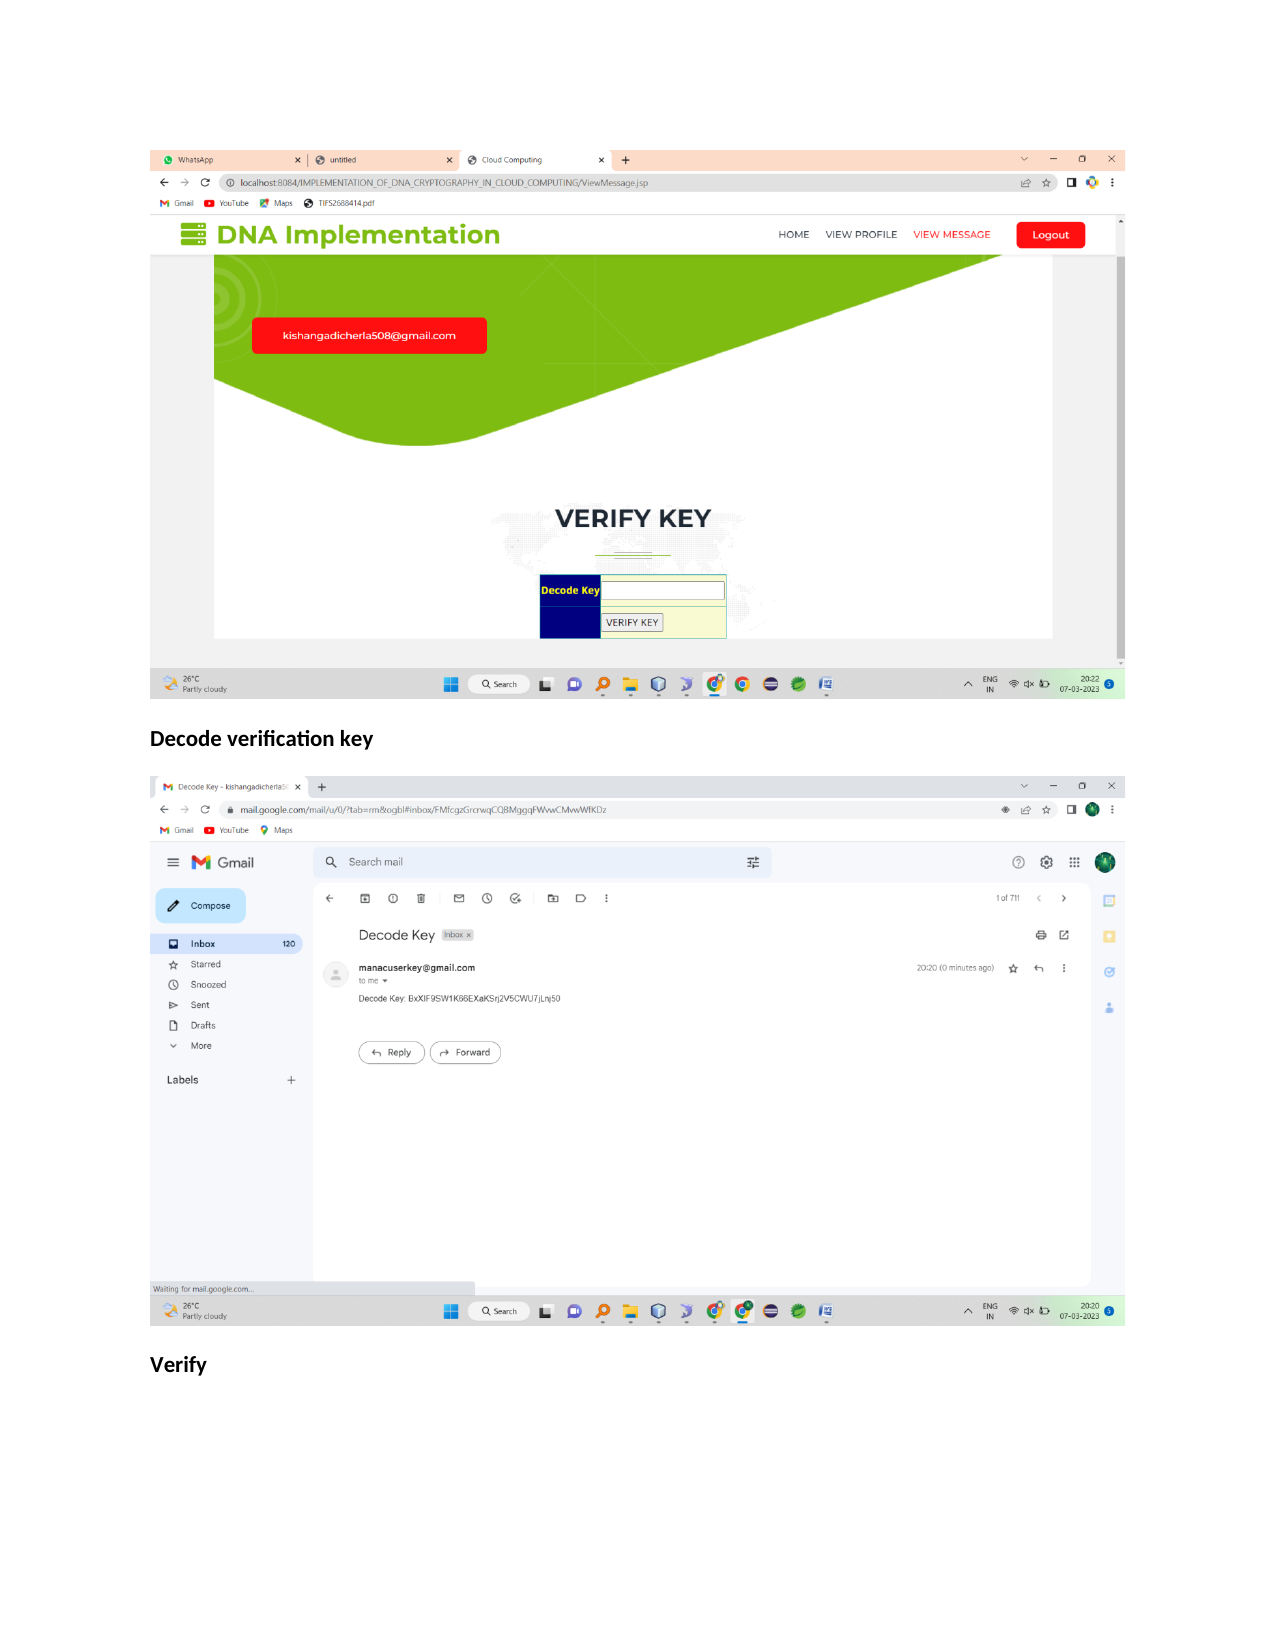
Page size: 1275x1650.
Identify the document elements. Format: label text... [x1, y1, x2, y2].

picture [150, 150, 1125, 699]
picture [150, 776, 1125, 1326]
text Verify [150, 1350, 1125, 1378]
text Decode verification key [150, 724, 1125, 752]
